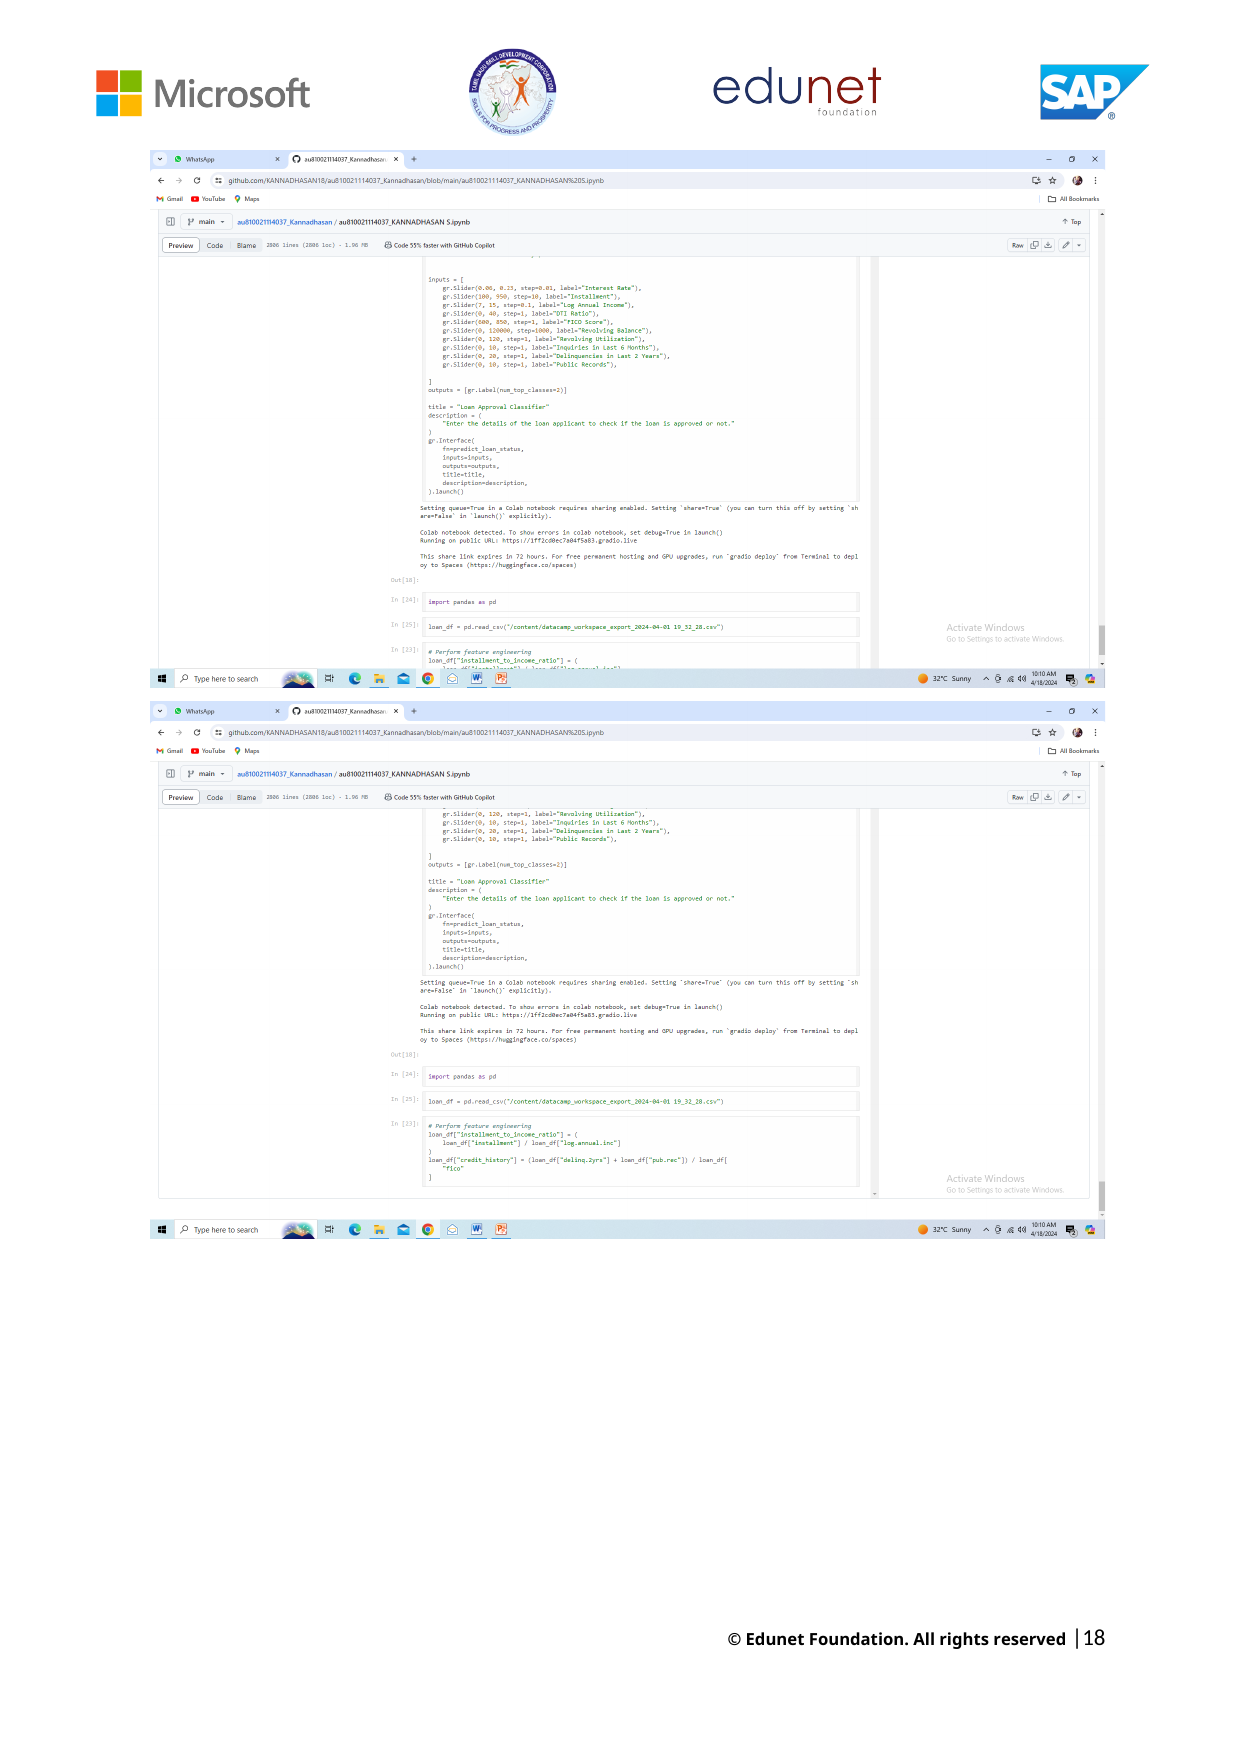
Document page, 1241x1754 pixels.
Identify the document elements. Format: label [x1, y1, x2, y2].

picture [466, 45, 558, 137]
picture [706, 60, 889, 122]
picture [91, 65, 316, 121]
picture [150, 150, 1106, 688]
picture [150, 701, 1106, 1239]
picture [1039, 63, 1151, 121]
